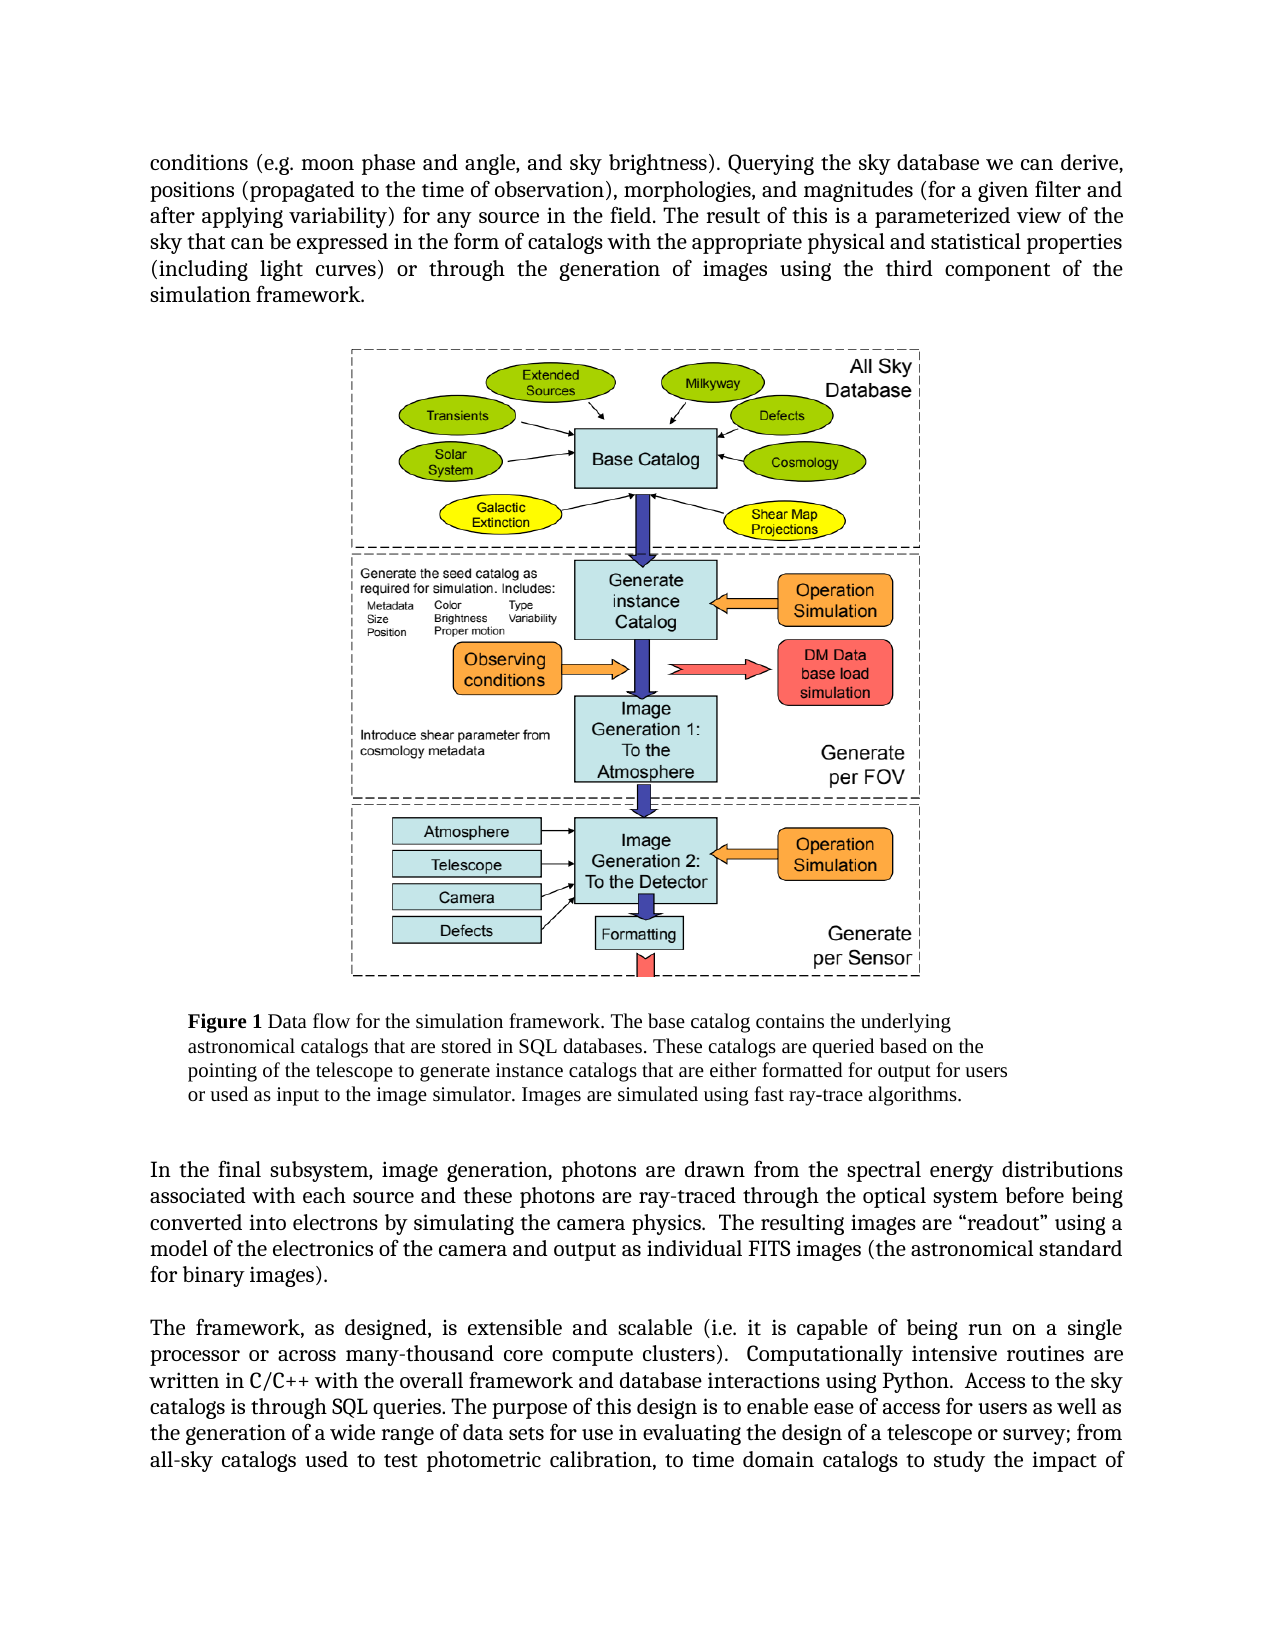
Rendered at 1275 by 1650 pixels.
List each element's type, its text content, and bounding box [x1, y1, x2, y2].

text In the final subsystem, image generation, photons are drawn from the spectral energy distributions associated with each source and these photons are ray-traced through the optical system before being converted into electrons by simulating the camera physics. The resulting images are “readout” using a model of the electronics of the camera and output as individual FITS images (the astronomical standard for binary images). [150, 1157, 1125, 1288]
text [150, 1315, 1125, 1473]
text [150, 150, 1125, 308]
